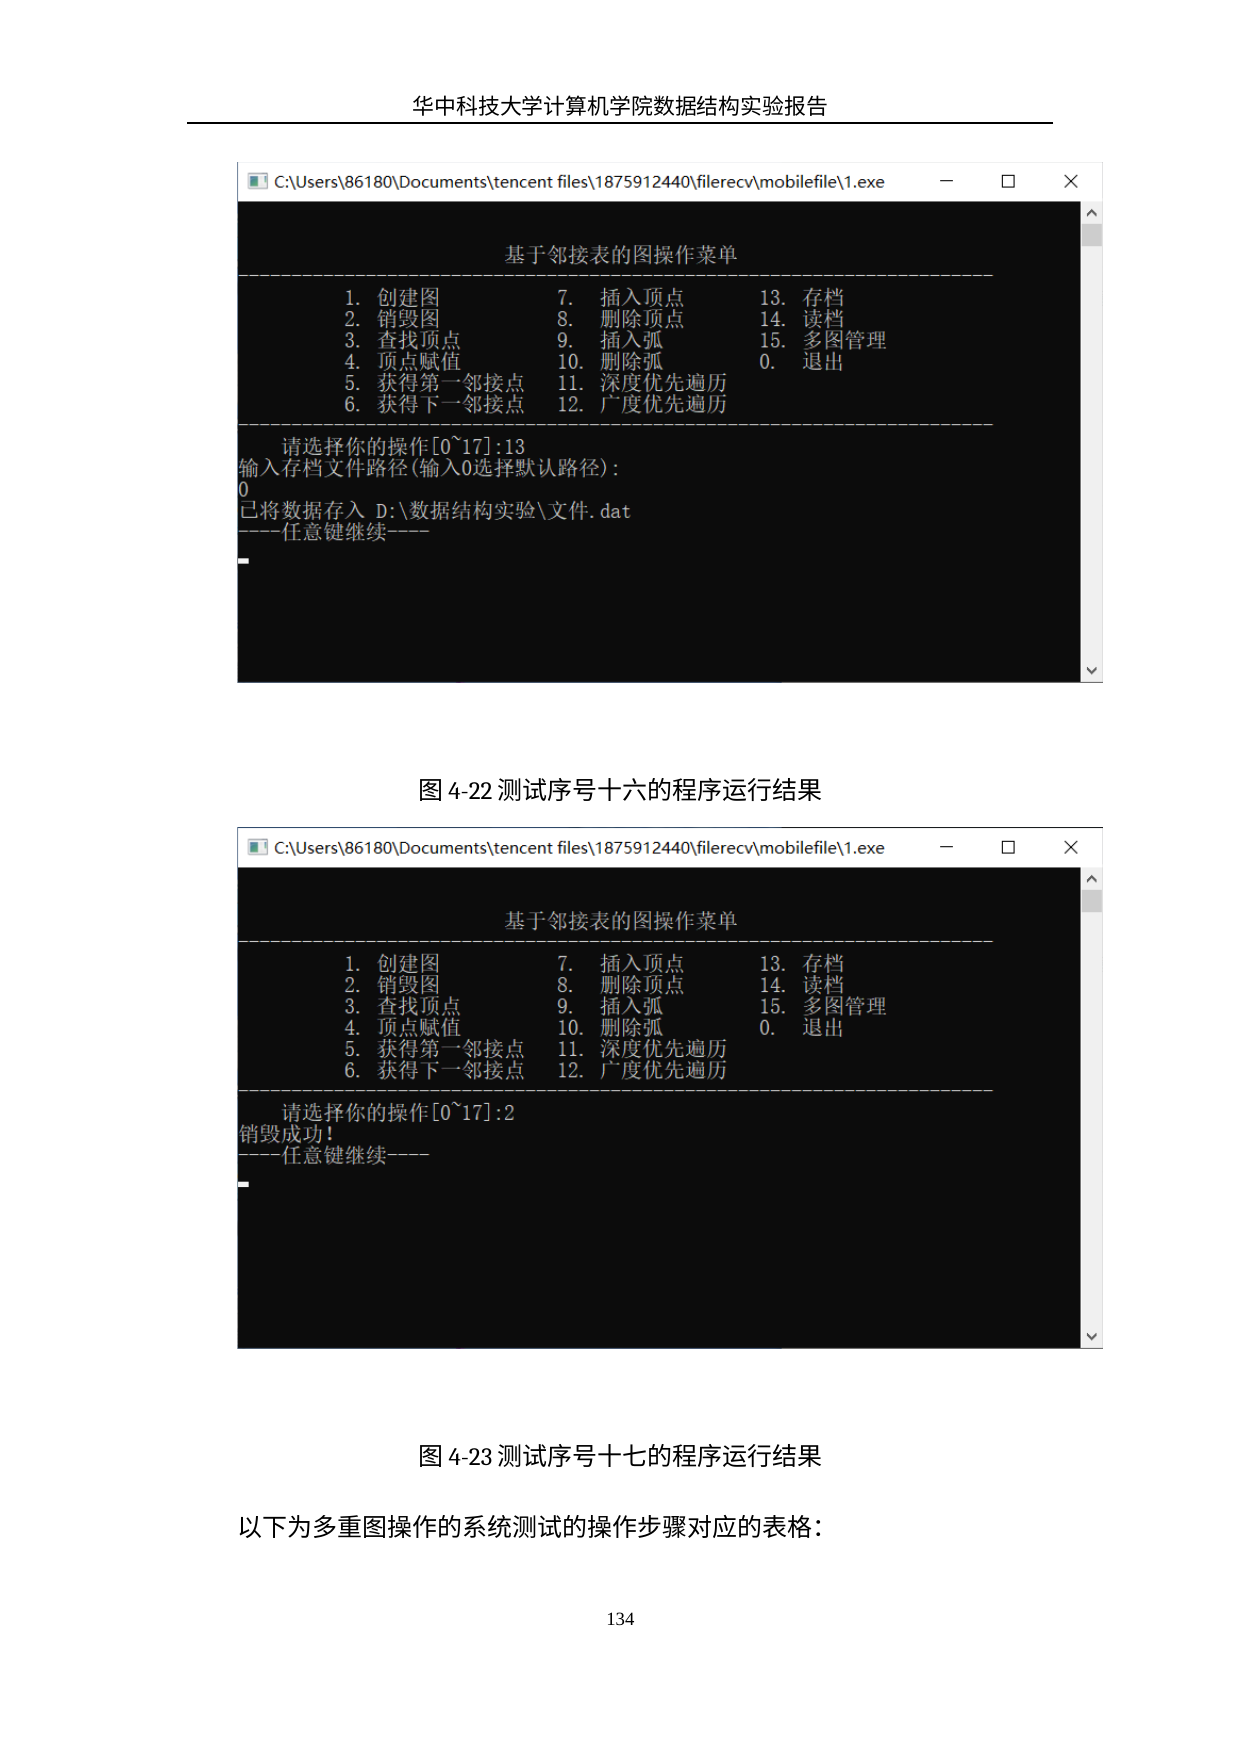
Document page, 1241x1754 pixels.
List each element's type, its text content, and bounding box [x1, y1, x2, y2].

text 图4-23测试序号十七的程序运行结果 [187, 1422, 1053, 1487]
picture [237, 827, 1103, 1349]
text 图4-22测试序号十六的程序运行结果 [187, 756, 1053, 821]
picture [237, 162, 1103, 683]
text 以下为多重图操作的系统测试的操作步骤对应的表格： [187, 1493, 1053, 1558]
